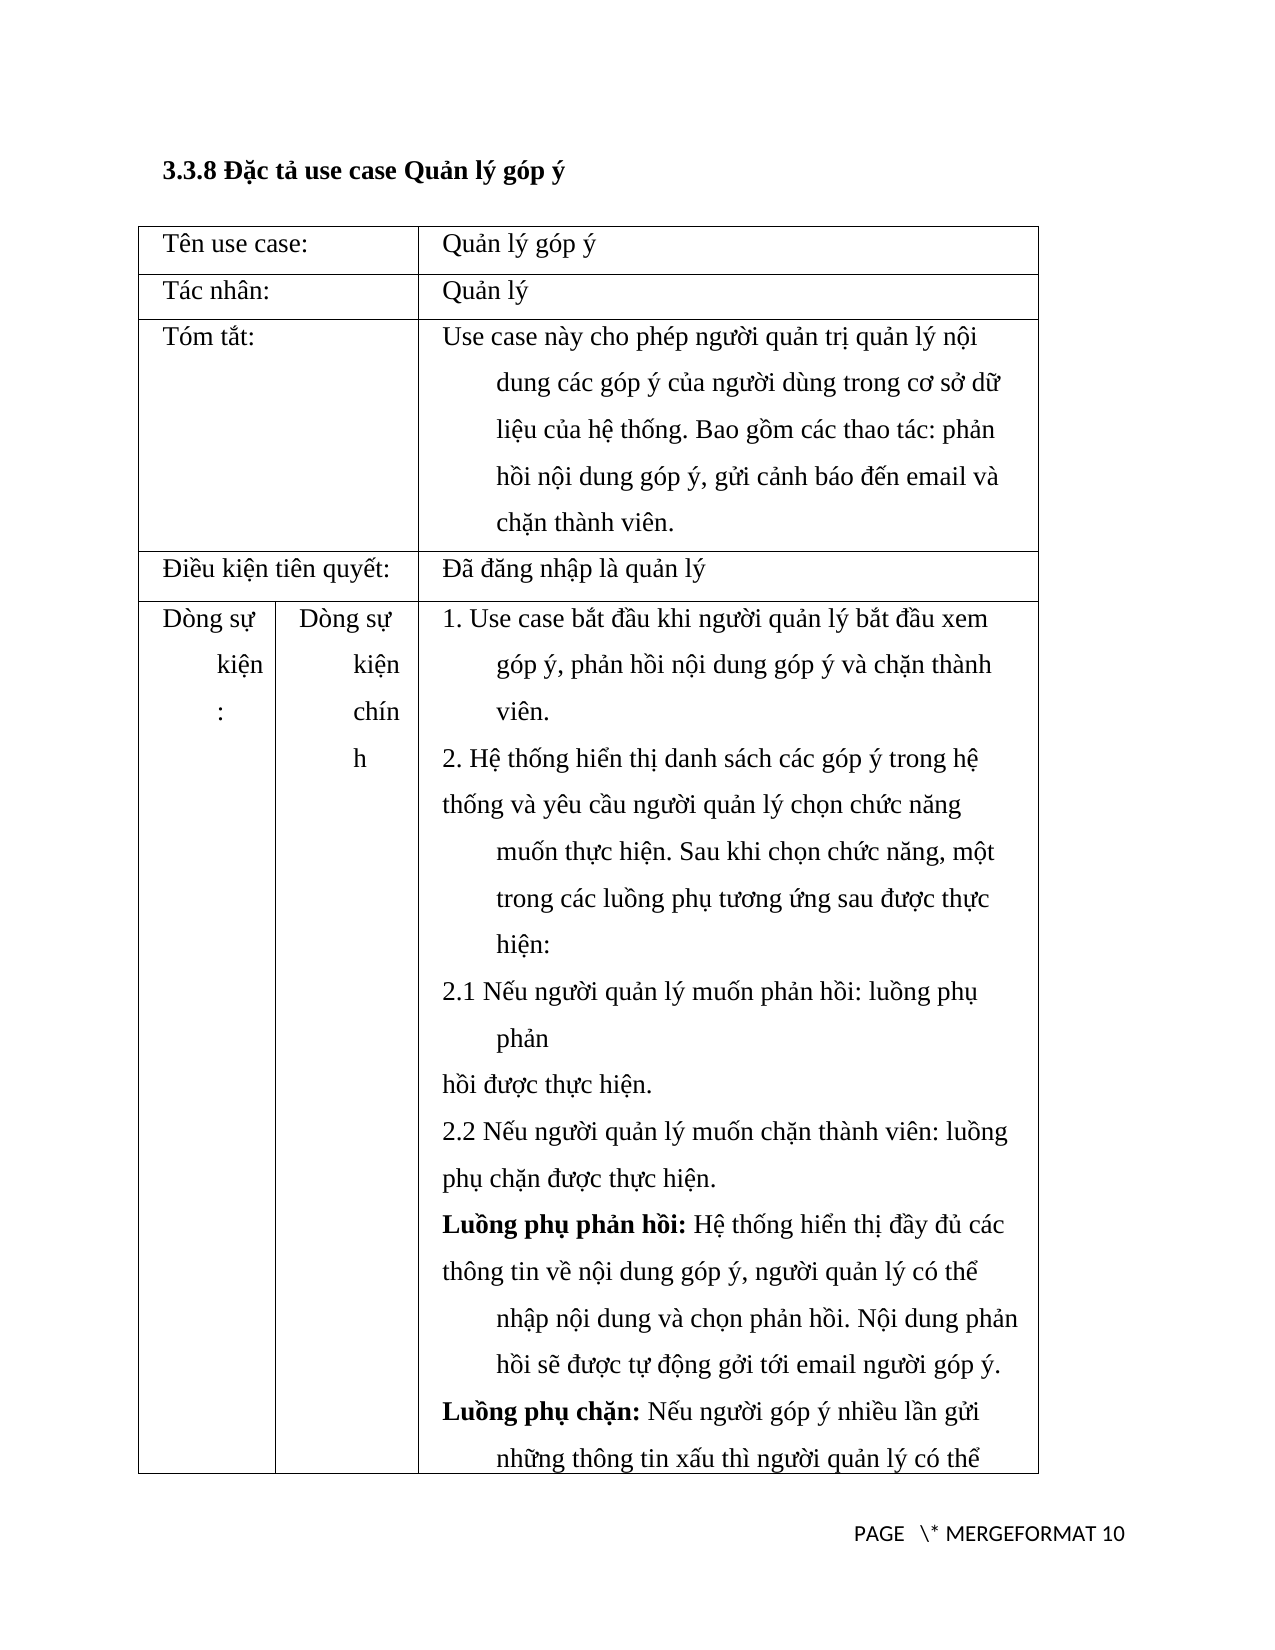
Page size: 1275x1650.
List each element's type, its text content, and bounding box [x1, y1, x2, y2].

table_cell Đã đăng nhập là quản lý [419, 552, 1038, 601]
table_cell Dòng sự kiện chính [276, 602, 418, 1473]
table_header Quản lý góp ý [419, 227, 1038, 273]
table_header Tên use case: [139, 227, 418, 273]
table_cell Điều kiện tiên quyết: [139, 552, 418, 601]
table_cell Tác nhân: [139, 275, 418, 319]
table_cell Dòng sự kiện: [139, 602, 275, 1473]
table_cell Tóm tắt: [139, 320, 418, 551]
table_cell Quản lý [419, 275, 1038, 319]
table_cell Use case này cho phép người quản trị quản lý nội dung các góp ý của người dùng trong cơ sở dữ liệu của hệ thống. Bao gồm các thao tác: phản hồi nội dung góp ý, gửi cảnh báo đến email và chặn thành viên. [419, 320, 1038, 551]
subtitle 3.3.8 Đặc tả use case Quản lý góp ý [162, 154, 1125, 185]
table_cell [419, 602, 1038, 1473]
